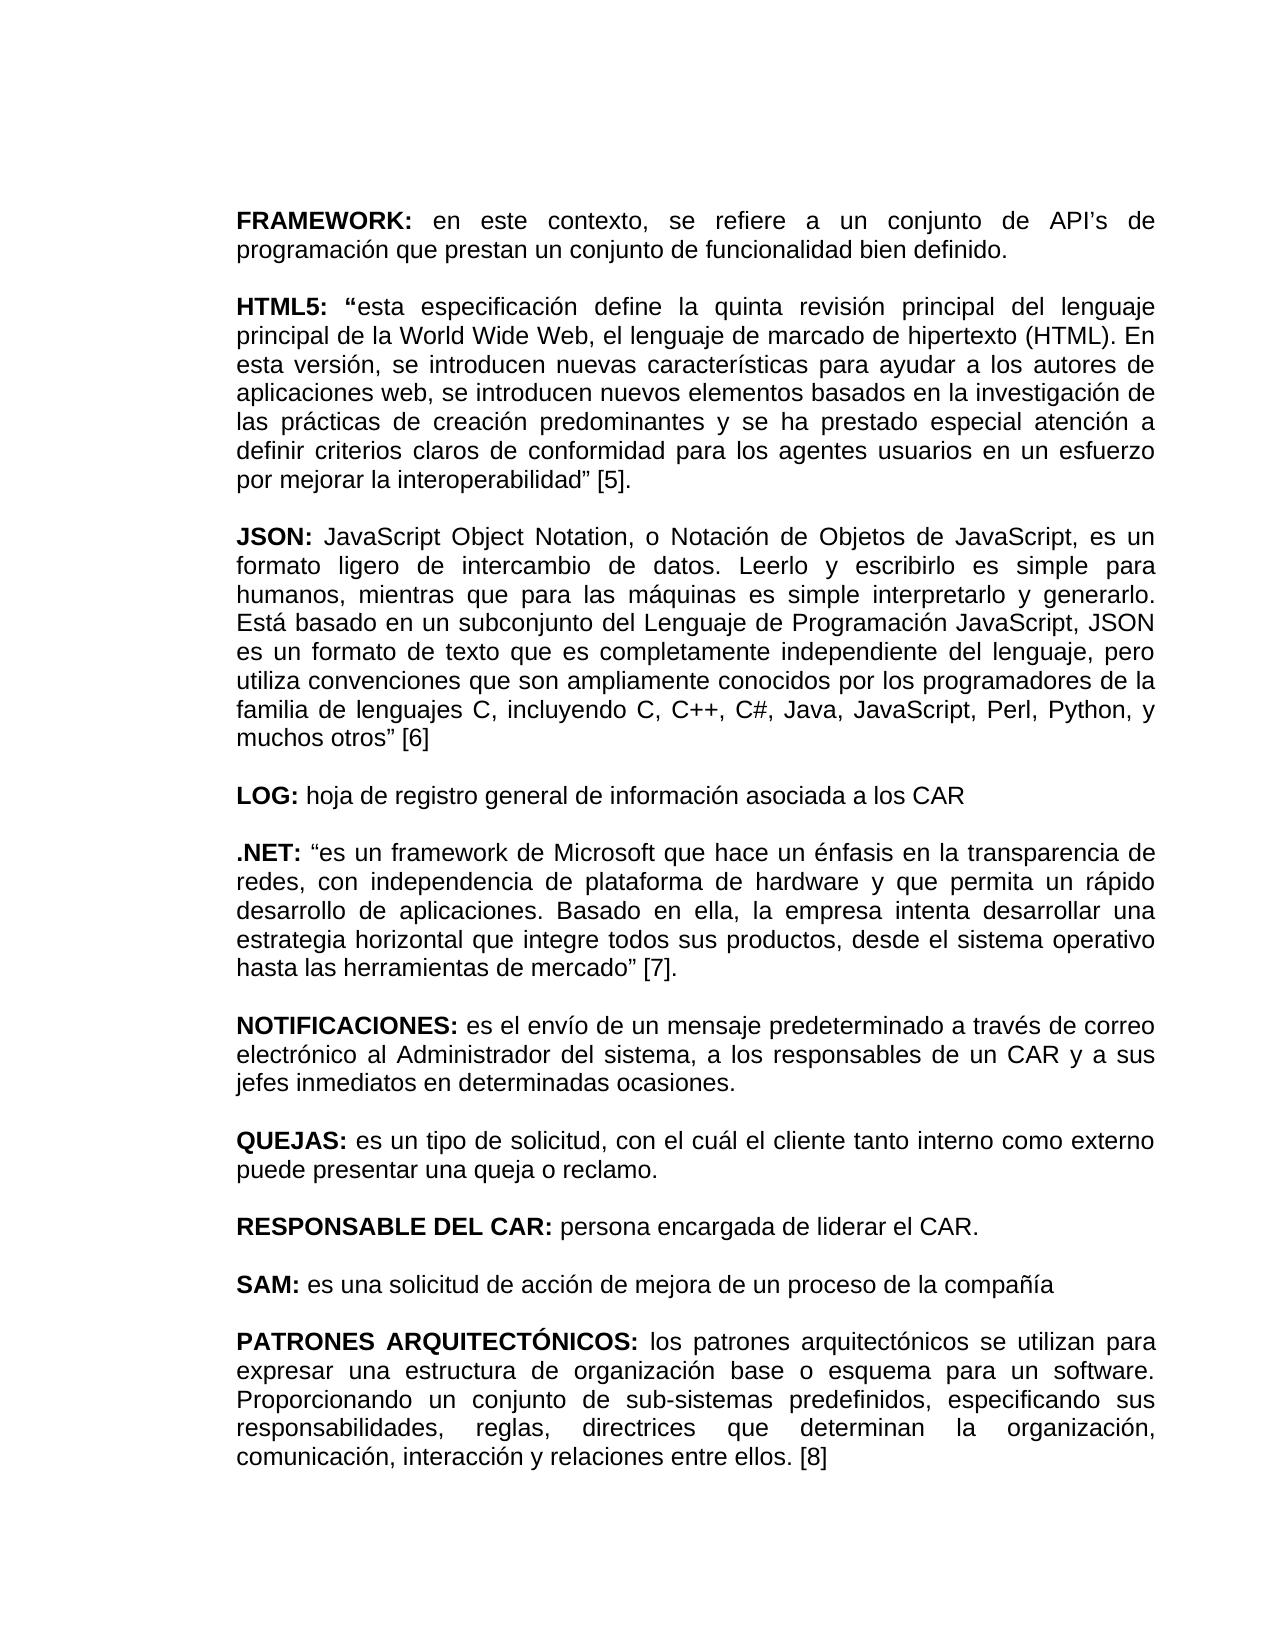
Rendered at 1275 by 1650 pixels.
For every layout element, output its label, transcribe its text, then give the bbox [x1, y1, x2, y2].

text HTML5: “esta especificación define la quinta revisión principal del lenguaje principal de la World Wide Web, el lenguaje de marcado de hipertexto (HTML). En esta versión, se introducen nuevas características para ayudar a los autores de aplicaciones web, se introducen nuevos elementos basados en la investigación de las prácticas de creación predominantes y se ha prestado especial atención a definir criterios claros de conformidad para los agentes usuarios en un esfuerzo por mejorar la interoperabilidad” [5]. [236, 292, 1157, 493]
text JSON: JavaScript Object Notation, o Notación de Objetos de JavaScript, es un formato ligero de intercambio de datos. Leerlo y escribirlo es simple para humanos, mientras que para las máquinas es simple interpretarlo y generarlo. Está basado en un subconjunto del Lenguaje de Programación JavaScript, JSON es un formato de texto que es completamente independiente del lenguaje, pero utiliza convenciones que son ampliamente conocidos por los programadores de la familia de lenguajes C, incluyendo C, C++, C#, Java, JavaScript, Perl, Python, y muchos otros” [6] [236, 522, 1157, 752]
text LOG: hoja de registro general de información asociada a los CAR [236, 781, 1157, 810]
text FRAMEWORK: en este contexto, se refiere a un conjunto de API’s de programación que prestan un conjunto de funcionalidad bien definido. [236, 206, 1157, 263]
text PATRONES ARQUITECTÓNICOS: los patrones arquitectónicos se utilizan para expresar una estructura de organización base o esquema para un software. Proporcionando un conjunto de sub-sistemas predefinidos, especificando sus responsabilidades, reglas, directrices que determinan la organización, comunicación, interacción y relaciones entre ellos. [8] [236, 1327, 1157, 1471]
text .NET: “es un framework de Microsoft que hace un énfasis en la transparencia de redes, con independencia de plataforma de hardware y que permita un rápido desarrollo de aplicaciones. Basado en ella, la empresa intenta desarrollar una estrategia horizontal que integre todos sus productos, desde el sistema operativo hasta las herramientas de mercado” [7]. [236, 838, 1157, 982]
text NOTIFICACIONES: es el envío de un mensaje predeterminado a través de correo electrónico al Administrador del sistema, a los responsables de un CAR y a sus jefes inmediatos en determinadas ocasiones. [236, 1011, 1157, 1097]
text SAM: es una solicitud de acción de mejora de un proceso de la compañía [236, 1270, 1157, 1298]
text QUEJAS: es un tipo de solicitud, con el cuál el cliente tanto interno como externo puede presentar una queja o reclamo. [236, 1126, 1157, 1183]
text RESPONSABLE DEL CAR: persona encargada de liderar el CAR. [236, 1212, 1157, 1241]
